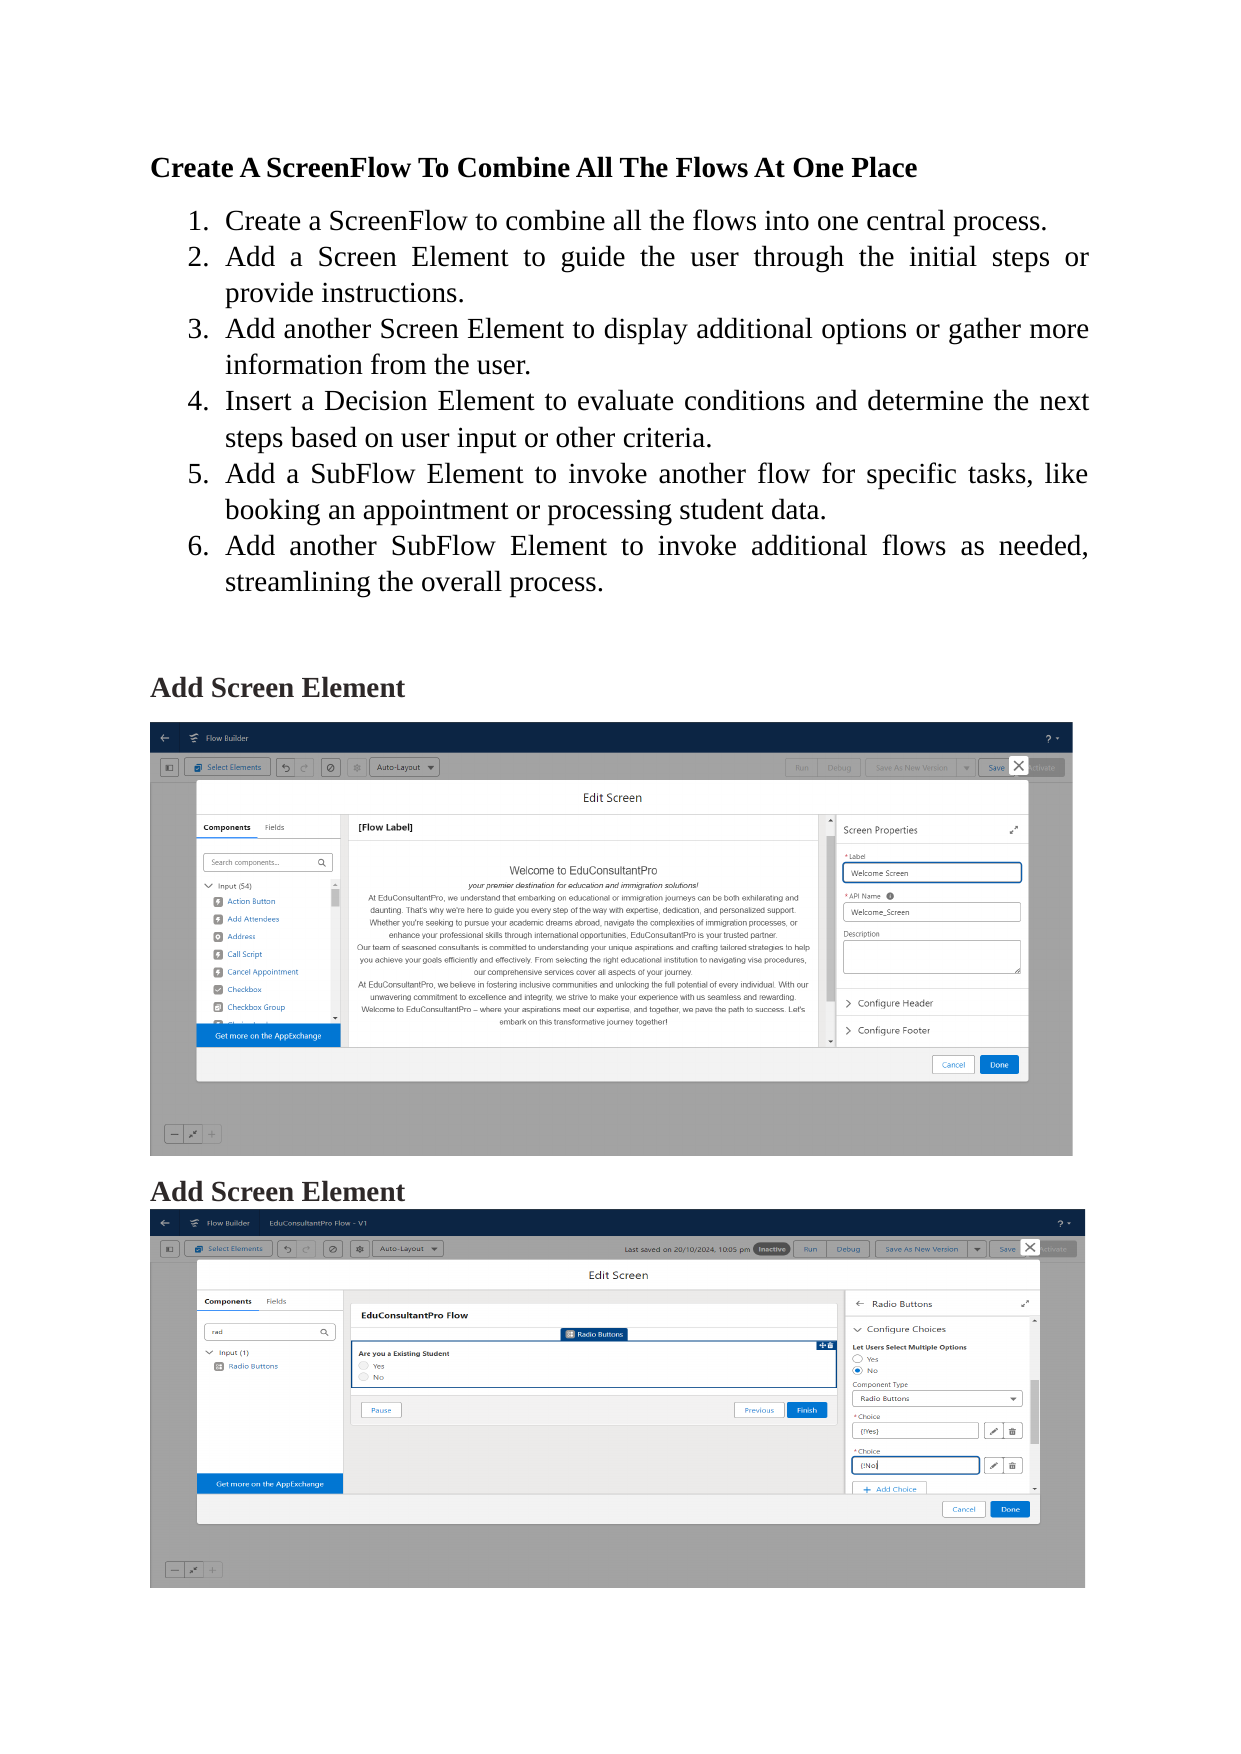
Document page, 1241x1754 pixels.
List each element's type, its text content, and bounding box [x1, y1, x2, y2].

list Create a ScreenFlow to combine all the flows into one central process. [187, 203, 1090, 236]
list Insert a Decision Element to evaluate conditions and determine the next steps based on user input or other criteria. [187, 383, 1090, 453]
picture [150, 722, 1073, 1156]
list Add a SubFlow Element to invoke another flow for specific tasks, like booking an appointment or processing student data. [187, 456, 1090, 526]
list Add another Screen Element to display additional options or gather more information from the user. [187, 311, 1090, 381]
text Create A ScreenFlow To Combine All The Flows At One Place [150, 150, 1090, 183]
list Add another SubFlow Element to invoke additional flows as needed, streamlining the overall process. [187, 528, 1090, 598]
text Add Screen Element [150, 670, 1090, 703]
picture [150, 1209, 1085, 1588]
list Add a Screen Element to guide the user through the initial steps or provide instructions. [187, 239, 1090, 309]
